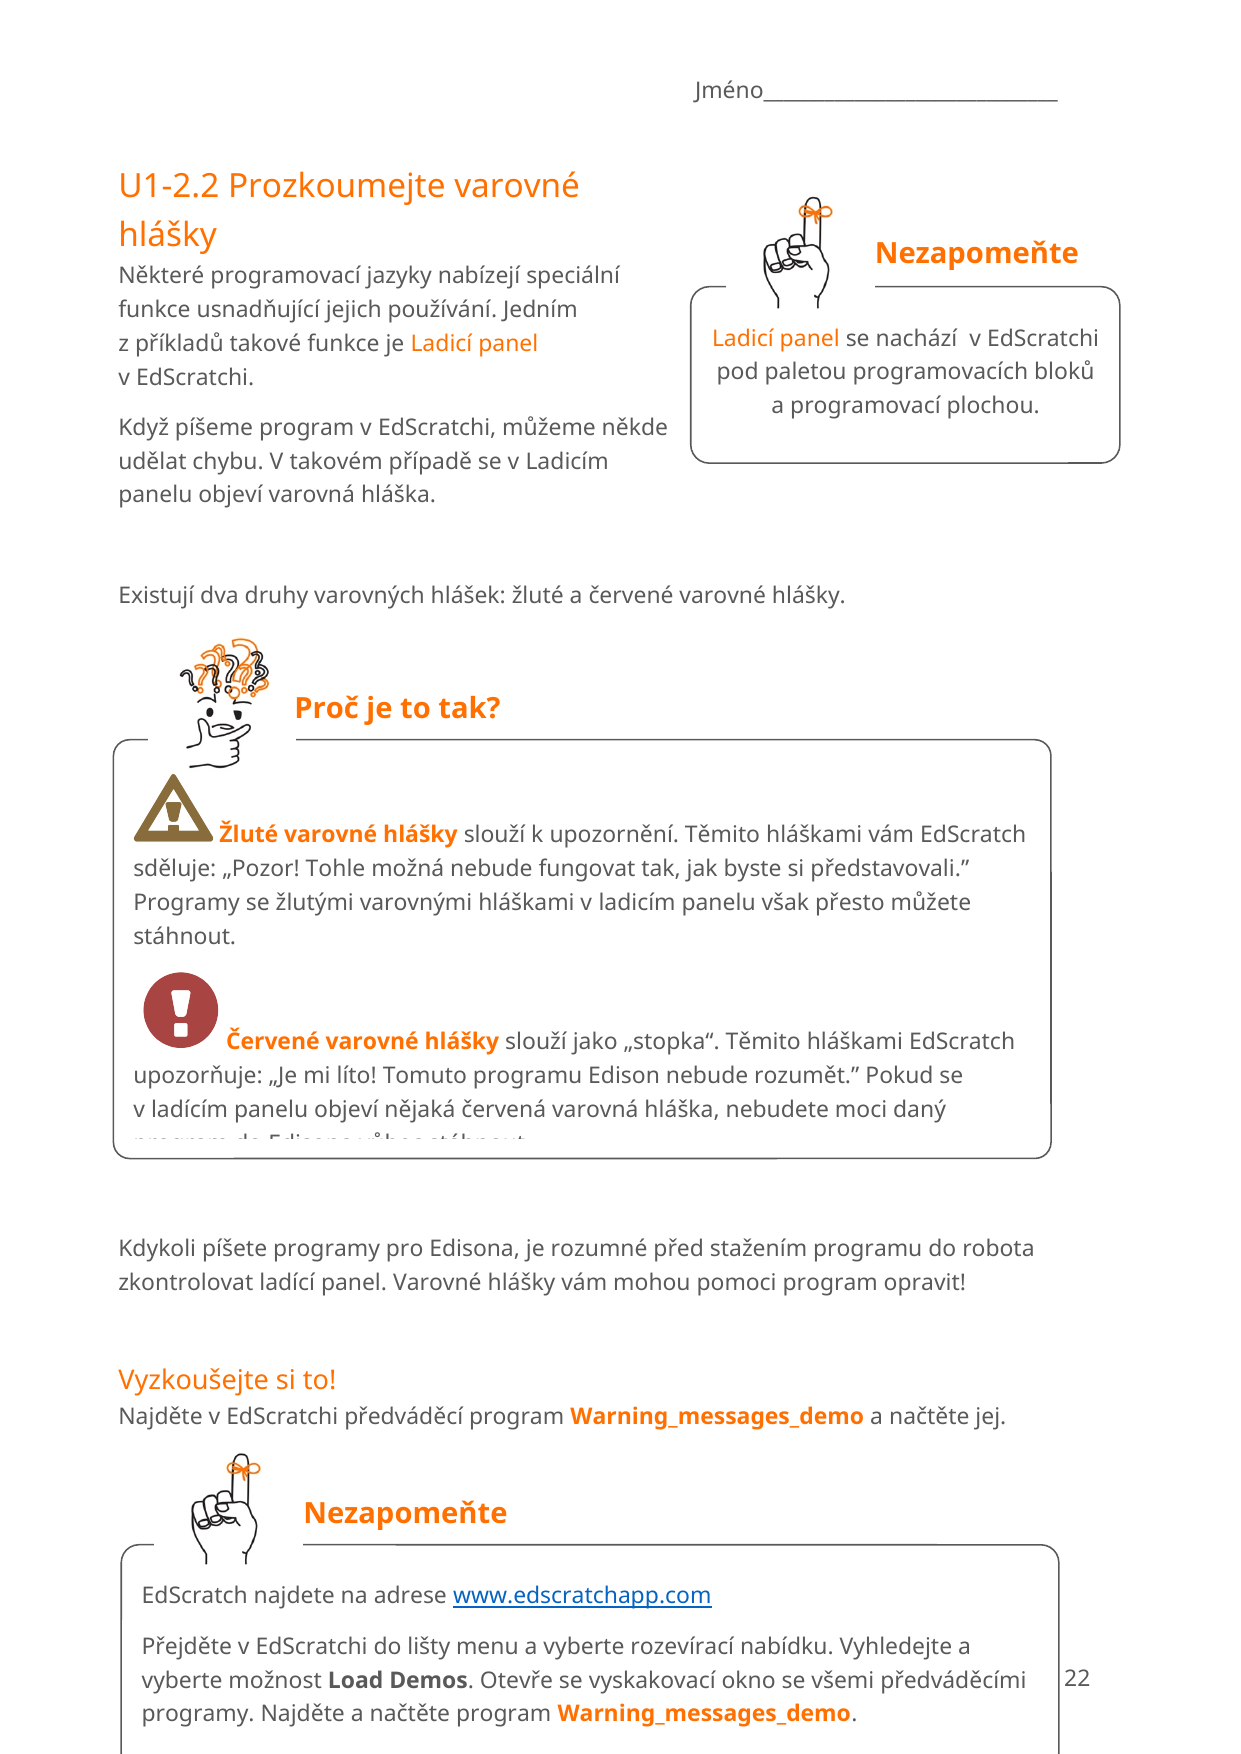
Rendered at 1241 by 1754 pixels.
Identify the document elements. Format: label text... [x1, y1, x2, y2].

picture [133, 970, 226, 1050]
text Když píšeme program v EdScratchi, můžeme někde udělat chybu. V takovém případě se v Ladicím panelu objeví varovná hláška. [118, 411, 1122, 510]
picture [726, 177, 875, 326]
text Existují dva druhy varovných hlášek: žluté a červené varovné hlášky. [118, 579, 1122, 611]
text Některé programovací jazyky nabízejí speciální funkce usnadňující jejich používání. Jedním z příkladů takové funkce je Ladicí panel v EdScratchi. [875, 259, 1122, 392]
picture [154, 1434, 303, 1582]
text Kdykoli píšete programy pro Edisona, je rozumné před stažením programu do robota zkontrolovat ladící panel. Varovné hlášky vám mohou pomoci program opravit! [118, 1232, 1122, 1297]
subtitle U1-2.2 Prozkoumejte varovné hlášky [118, 161, 1122, 256]
subtitle Vyzkoušejte si to! [118, 1361, 1122, 1397]
text Najděte v EdScratchi předváděcí program Warning_messages_demo a načtěte jej. [118, 1400, 1122, 1432]
picture [133, 628, 296, 843]
text Některé programovací jazyky nabízejí speciální funkce usnadňující jejich používání. Jedním z příkladů takové funkce je Ladicí panel v EdScratchi. [118, 259, 726, 392]
